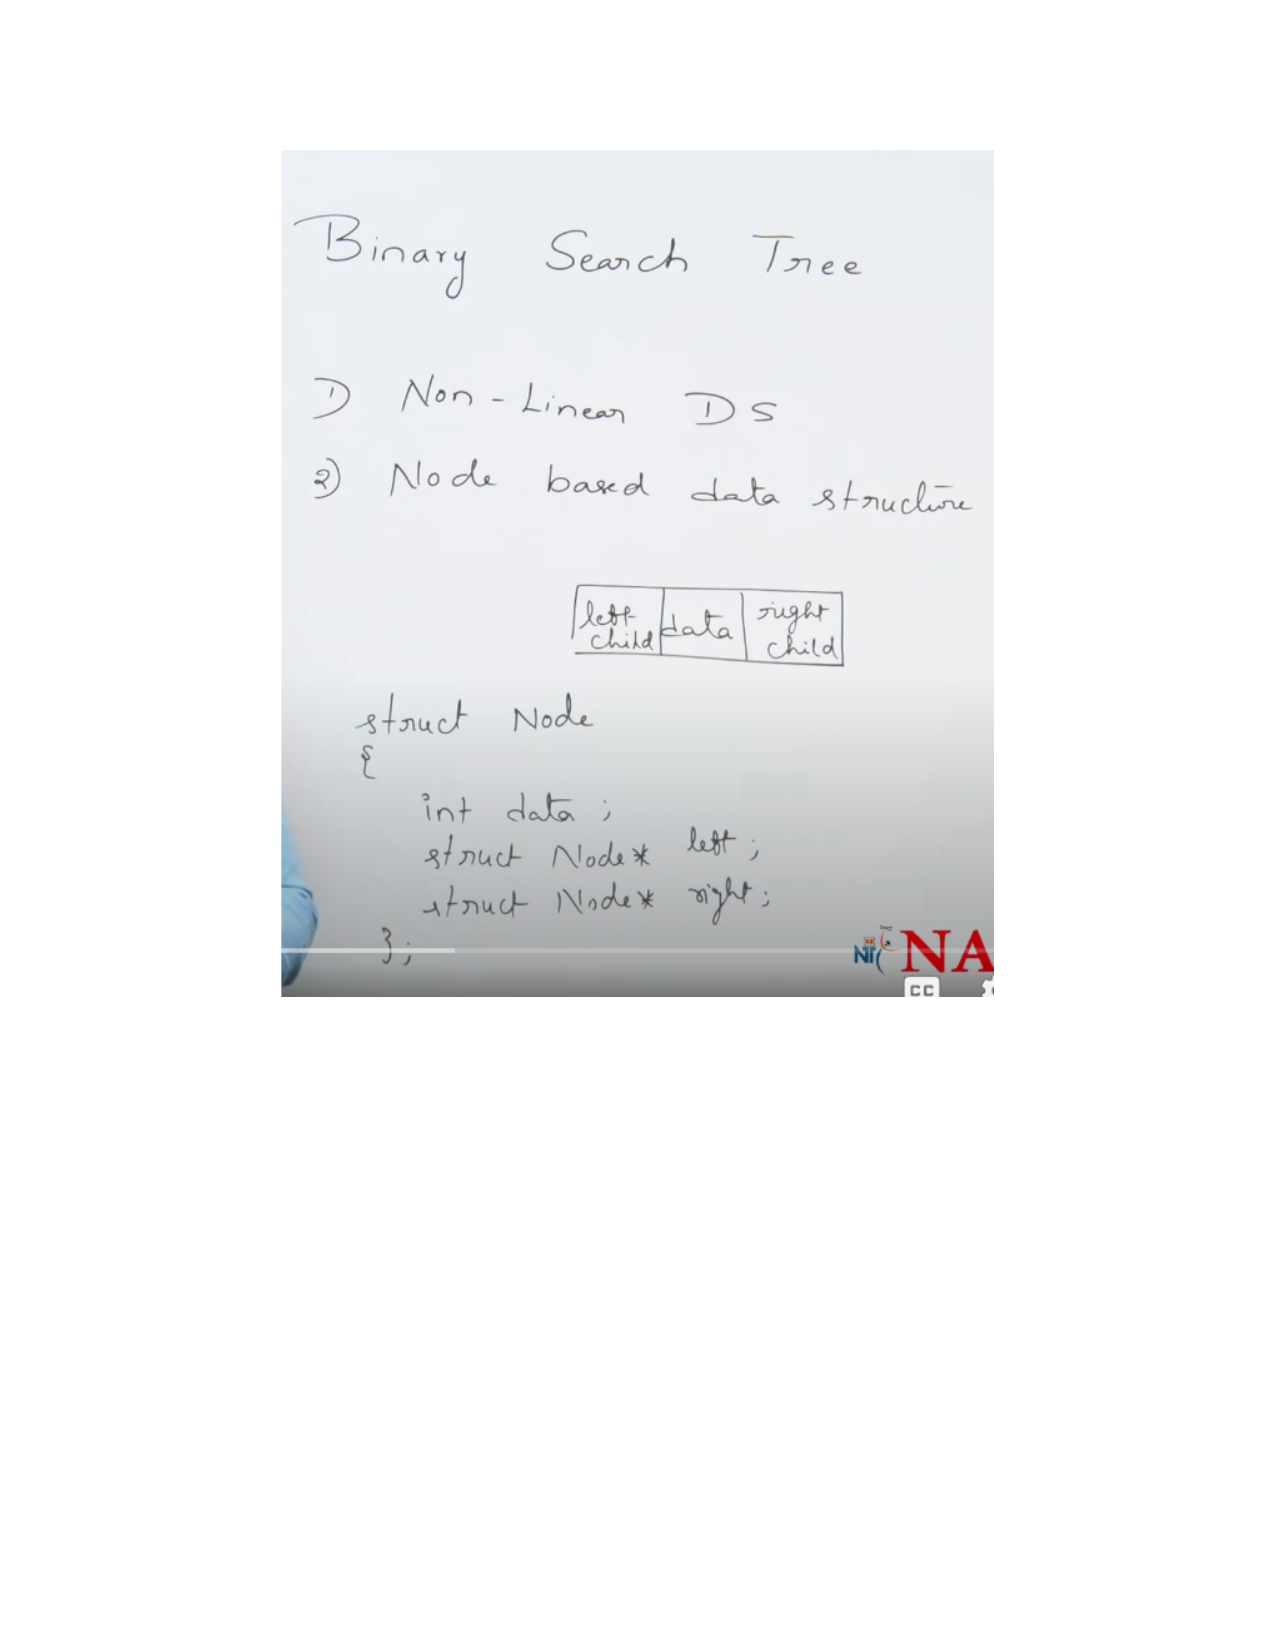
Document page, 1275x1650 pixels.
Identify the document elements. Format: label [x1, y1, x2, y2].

text [150, 150, 1125, 1068]
picture [281, 150, 994, 997]
